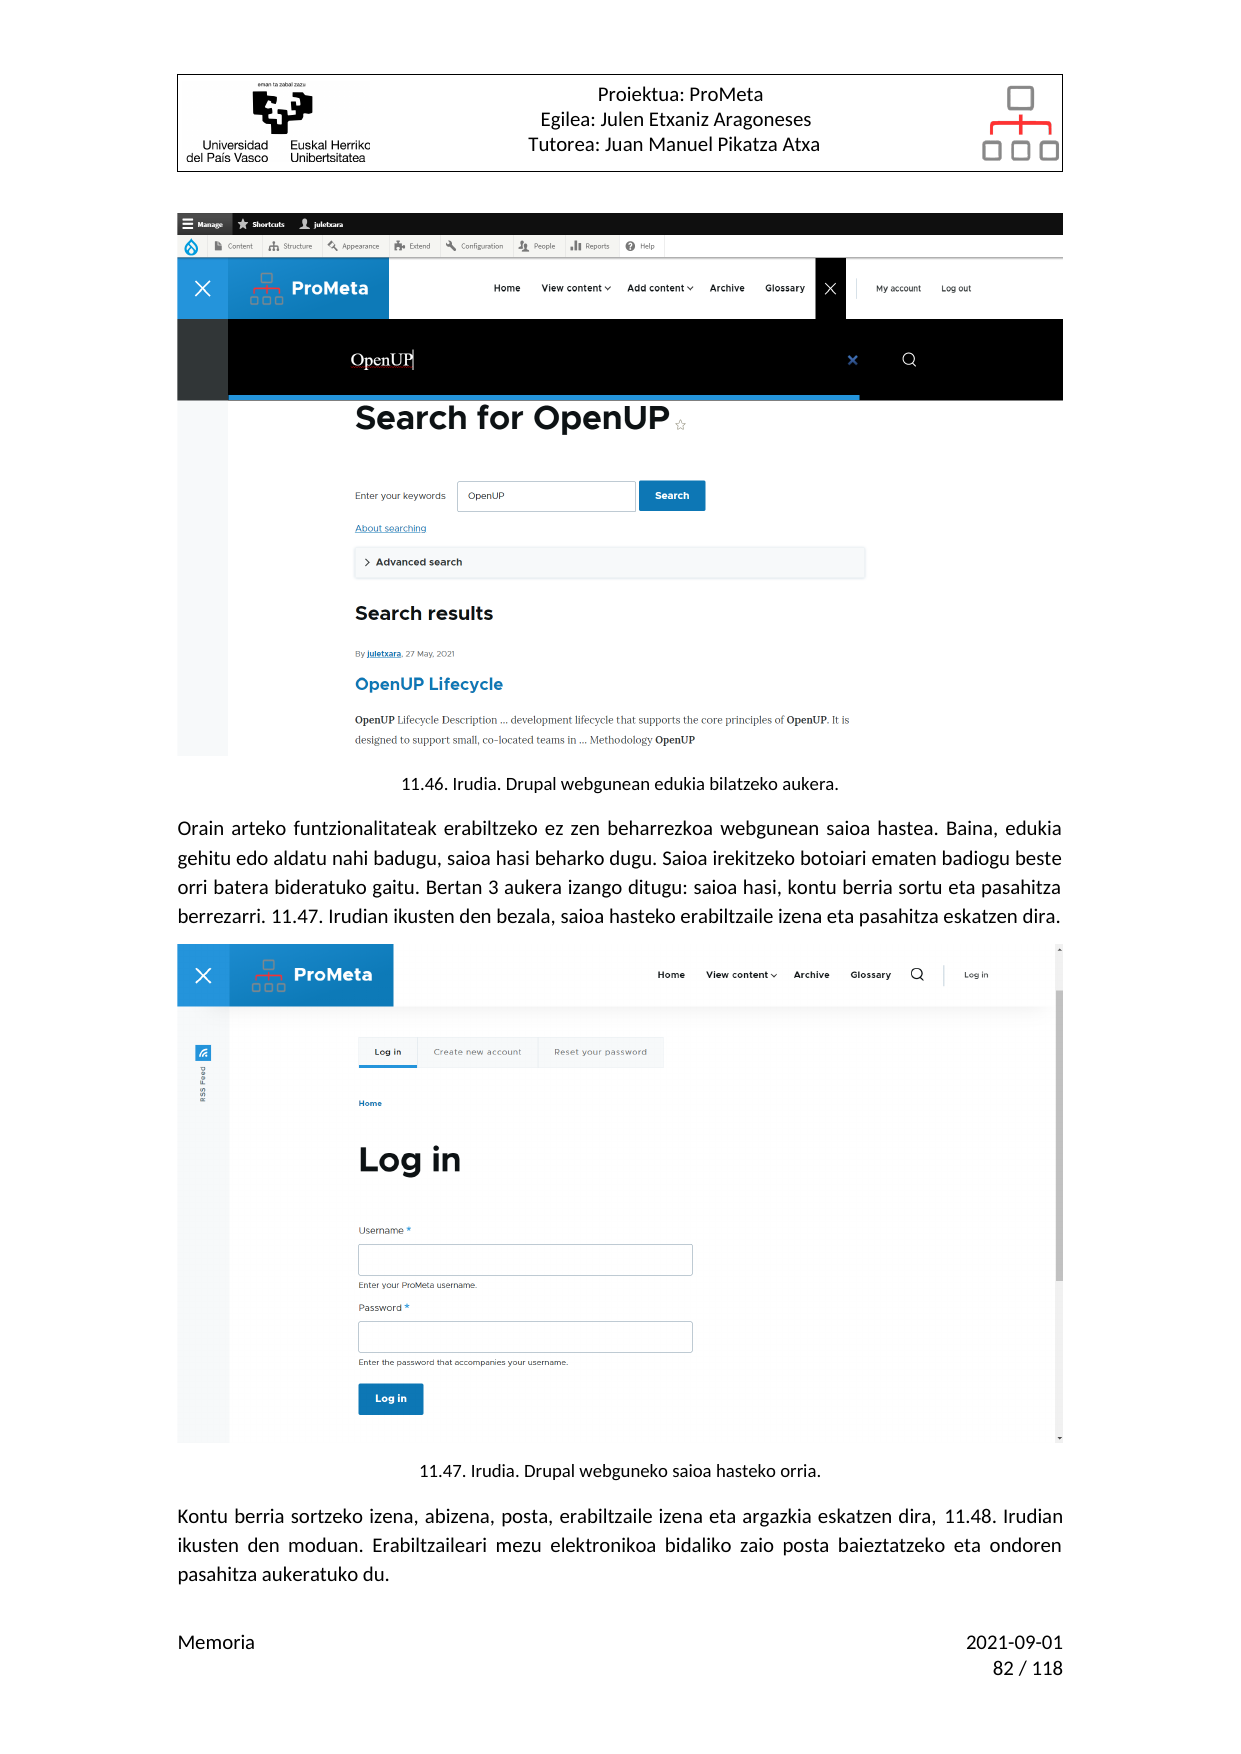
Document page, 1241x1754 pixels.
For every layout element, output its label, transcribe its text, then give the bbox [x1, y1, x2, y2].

picture [978, 80, 1060, 162]
picture [177, 213, 1063, 756]
picture [177, 944, 1063, 1443]
picture [182, 81, 370, 162]
